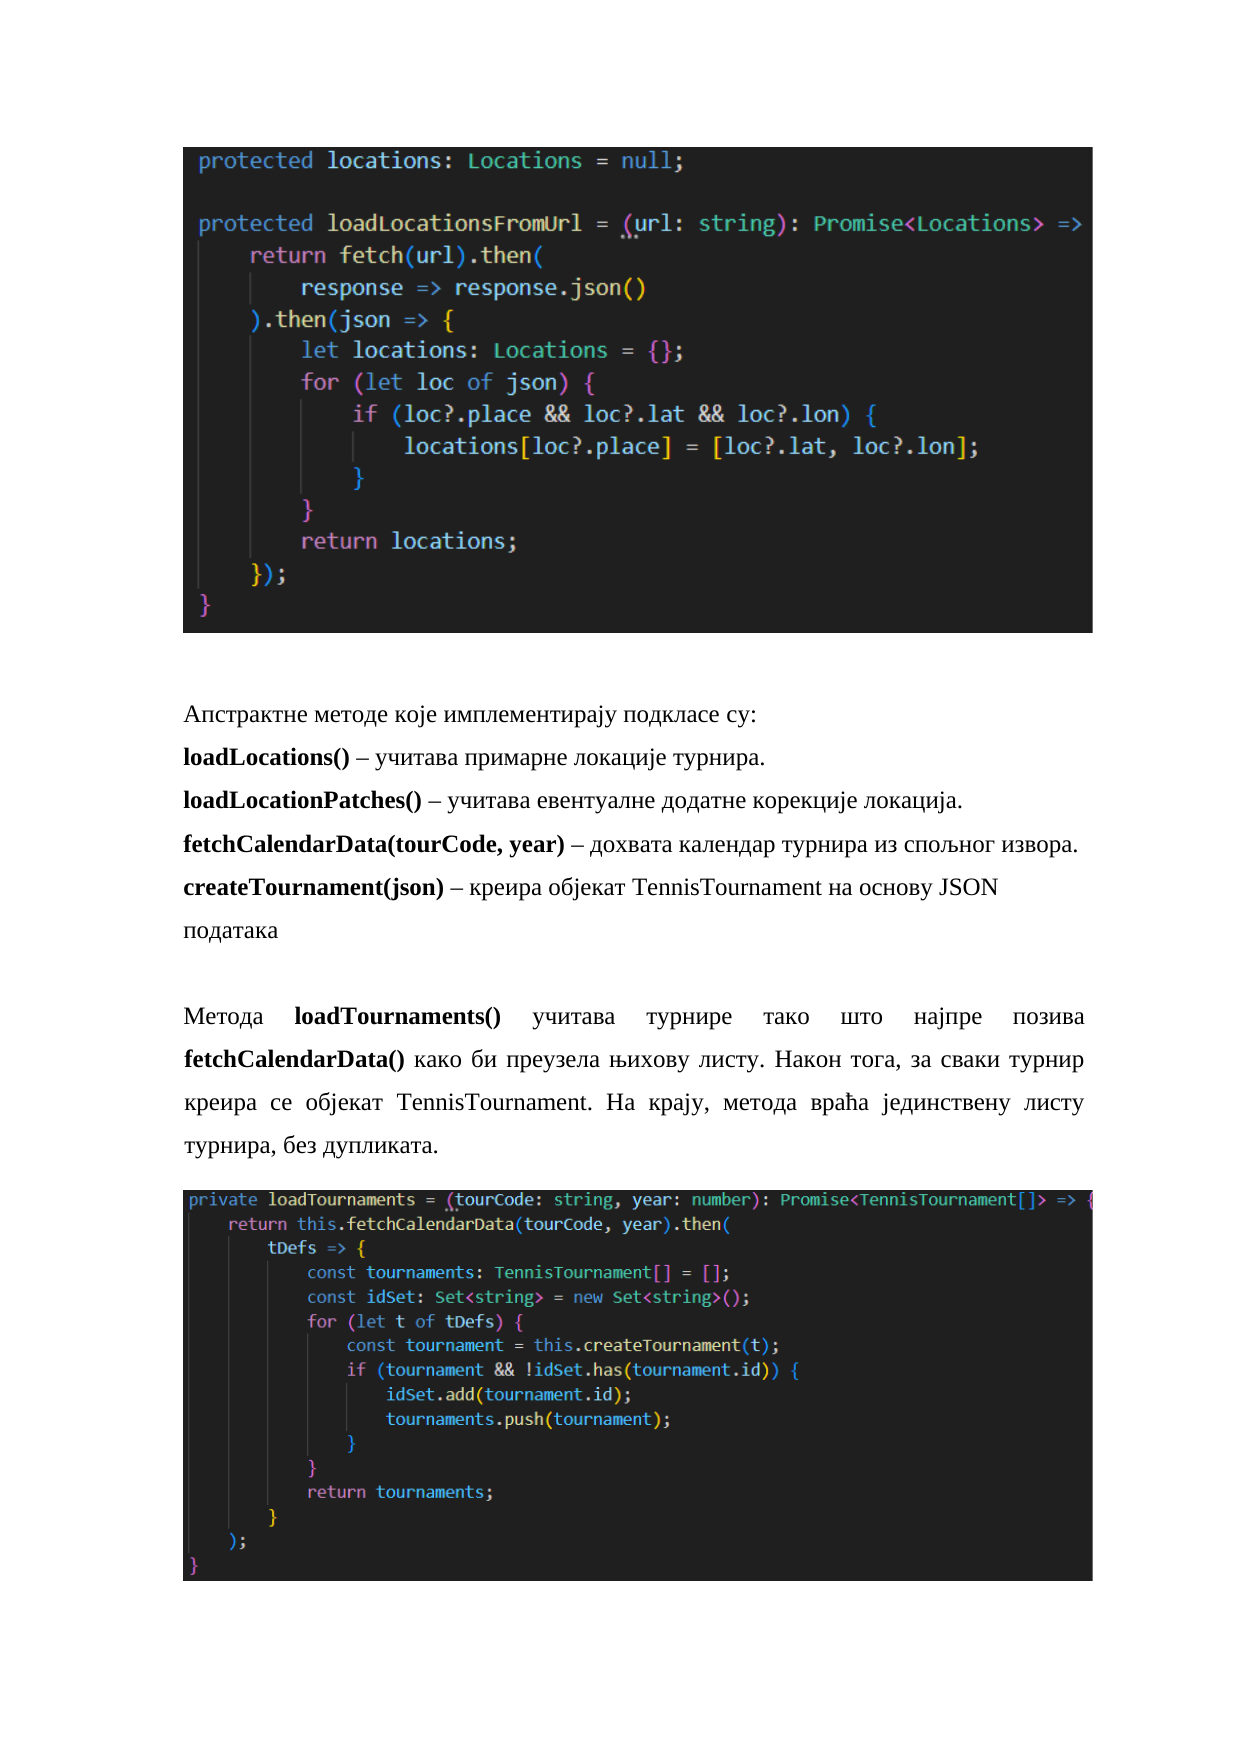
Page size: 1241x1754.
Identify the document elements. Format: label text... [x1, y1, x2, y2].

text createTournament(json) – креира објекат TennisTournament на основу JSON података [183, 872, 1092, 944]
text Апстрактне методе које имплементирају подкласе су: [183, 699, 1092, 728]
picture [183, 147, 1093, 633]
picture [183, 1190, 1093, 1581]
text loadLocationPatches() – учитава евентуалне додатне корекције локација. [183, 786, 1092, 814]
text Метода loadTournaments() учитава турнире тако што најпре позива fetchCalendarData() како би преузела њихову листу. Након тога, за сваки турнир креира се објекат TennisTournament. На крају, метода враћа јединствену листу турнира, без дупликата. [183, 1001, 1085, 1159]
text fetchCalendarData(tourCode, year) – дохвата календар турнира из спољног извора. [183, 829, 1092, 857]
text loadLocations() – учитава примарне локације турнира. [183, 742, 1092, 771]
